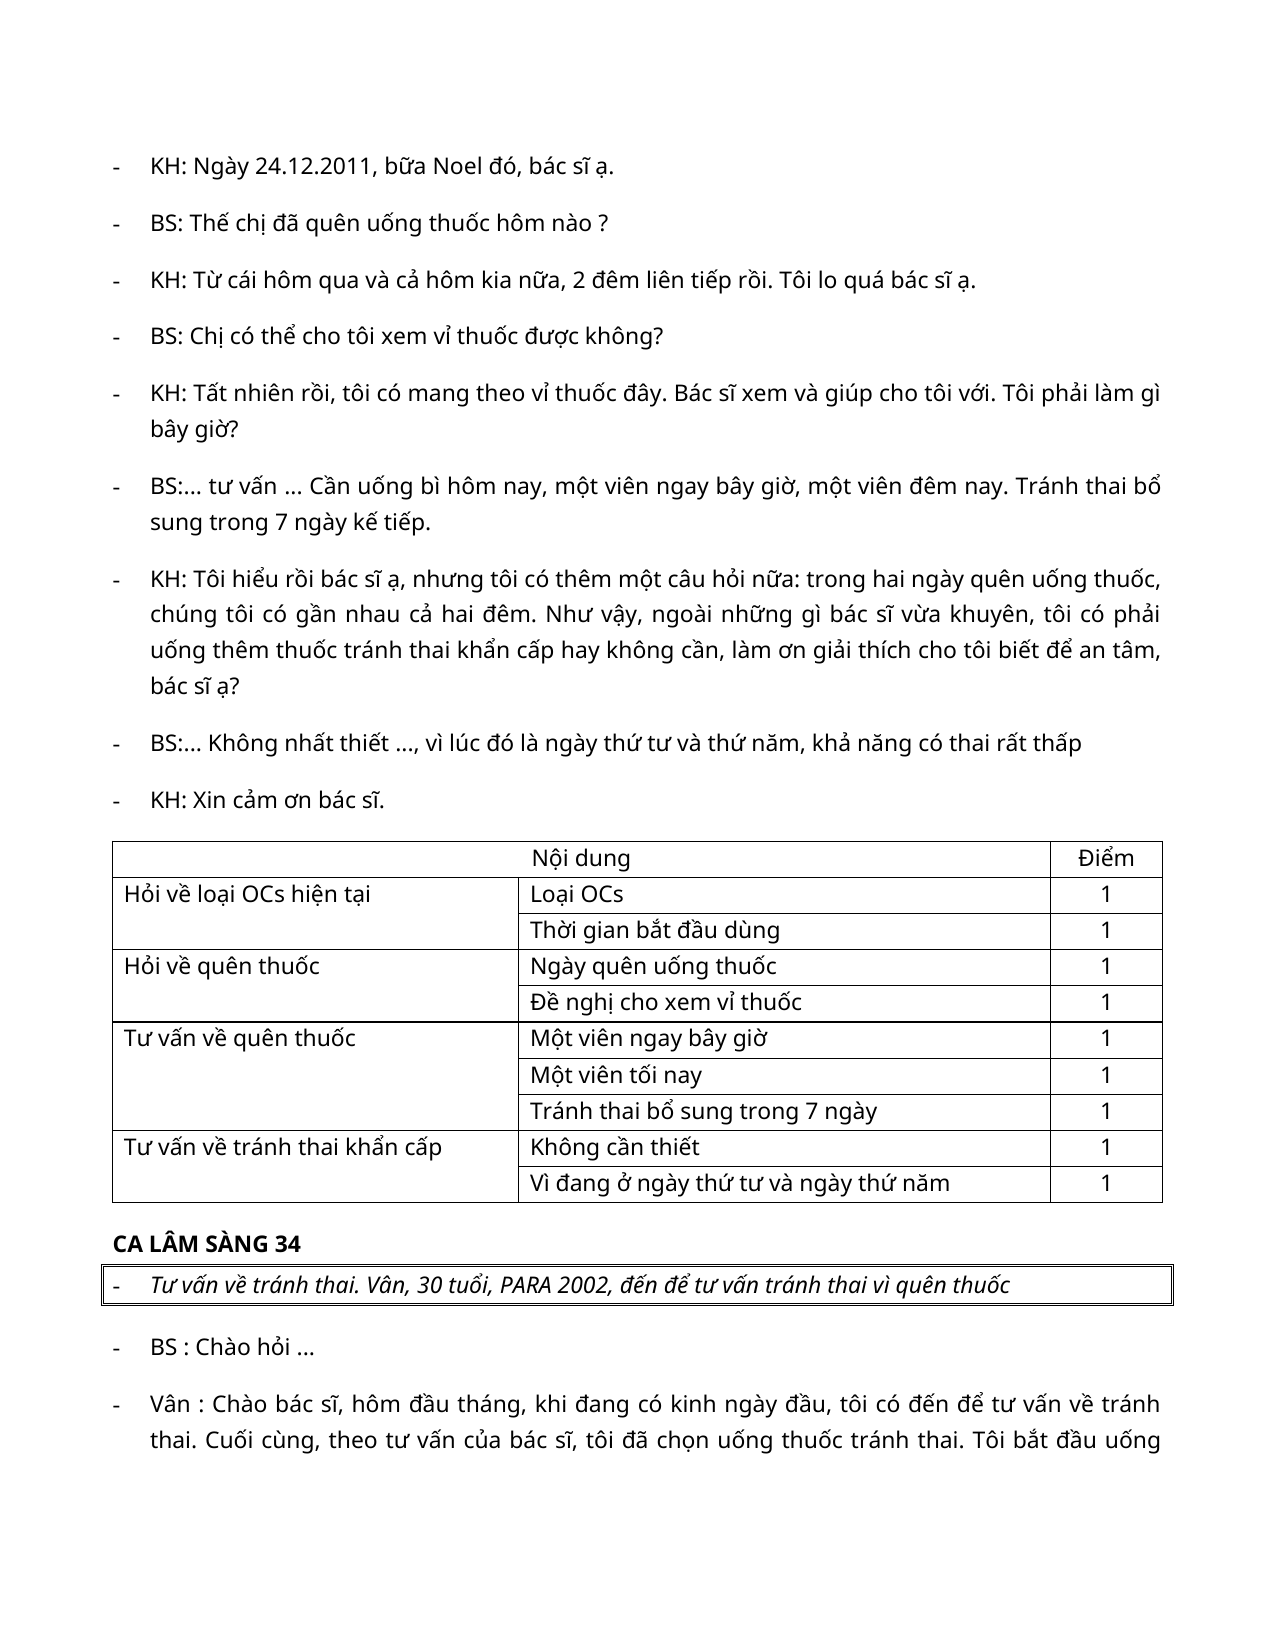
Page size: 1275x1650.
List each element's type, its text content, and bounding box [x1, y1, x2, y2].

text BS:... tư vấn ... Cần uống bì hôm nay, một viên ngay bây giờ, một viên đêm nay. Tránh thai bổ sung trong 7 ngày kế tiếp. [112, 470, 1162, 537]
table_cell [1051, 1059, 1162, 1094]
subtitle ca lâm sàng 34 [112, 1228, 1162, 1259]
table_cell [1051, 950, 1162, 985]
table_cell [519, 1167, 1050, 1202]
text BS: Chị có thể cho tôi xem vỉ thuốc được không? [112, 320, 1162, 352]
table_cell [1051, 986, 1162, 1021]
text KH: Ngày 24.12.2011, bữa Noel đó, bác sĩ ạ. [112, 150, 1162, 181]
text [112, 1388, 1162, 1455]
text KH: Từ cái hôm qua và cả hôm kia nữa, 2 đêm liên tiếp rồi. Tôi lo quá bác sĩ ạ. [112, 263, 1162, 295]
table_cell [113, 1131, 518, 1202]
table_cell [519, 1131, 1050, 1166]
text BS: Thế chị đã quên uống thuốc hôm nào ? [112, 207, 1162, 238]
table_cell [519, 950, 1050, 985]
text KH: Tất nhiên rồi, tôi có mang theo vỉ thuốc đây. Bác sĩ xem và giúp cho tôi với. Tôi phải làm gì bây giờ? [112, 377, 1162, 444]
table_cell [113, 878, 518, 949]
text KH: Tôi hiểu rồi bác sĩ ạ, nhưng tôi có thêm một câu hỏi nữa: trong hai ngày quên uống thuốc, chúng tôi có gần nhau cả hai đêm. Như vậy, ngoài những gì bác sĩ vừa khuyên, tôi có phải uống thêm thuốc tránh thai khẩn cấp hay không cần, làm ơn giải thích cho tôi biết để an tâm, bác sĩ ạ? [112, 562, 1162, 702]
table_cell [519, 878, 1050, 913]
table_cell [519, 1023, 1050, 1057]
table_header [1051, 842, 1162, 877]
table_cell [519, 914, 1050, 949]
text KH: Xin cảm ơn bác sĩ. [112, 784, 1162, 815]
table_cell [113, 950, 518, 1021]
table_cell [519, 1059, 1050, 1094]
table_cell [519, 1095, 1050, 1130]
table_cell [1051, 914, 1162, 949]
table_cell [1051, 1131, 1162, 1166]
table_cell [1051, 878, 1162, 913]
text BS:... Không nhất thiết ..., vì lúc đó là ngày thứ tư và thứ năm, khả năng có thai rất thấp [112, 727, 1162, 758]
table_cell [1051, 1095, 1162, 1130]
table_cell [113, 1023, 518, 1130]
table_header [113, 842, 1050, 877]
text BS : Chào hỏi ... [112, 1331, 1162, 1362]
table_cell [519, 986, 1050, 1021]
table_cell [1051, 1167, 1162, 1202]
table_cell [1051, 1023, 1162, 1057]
